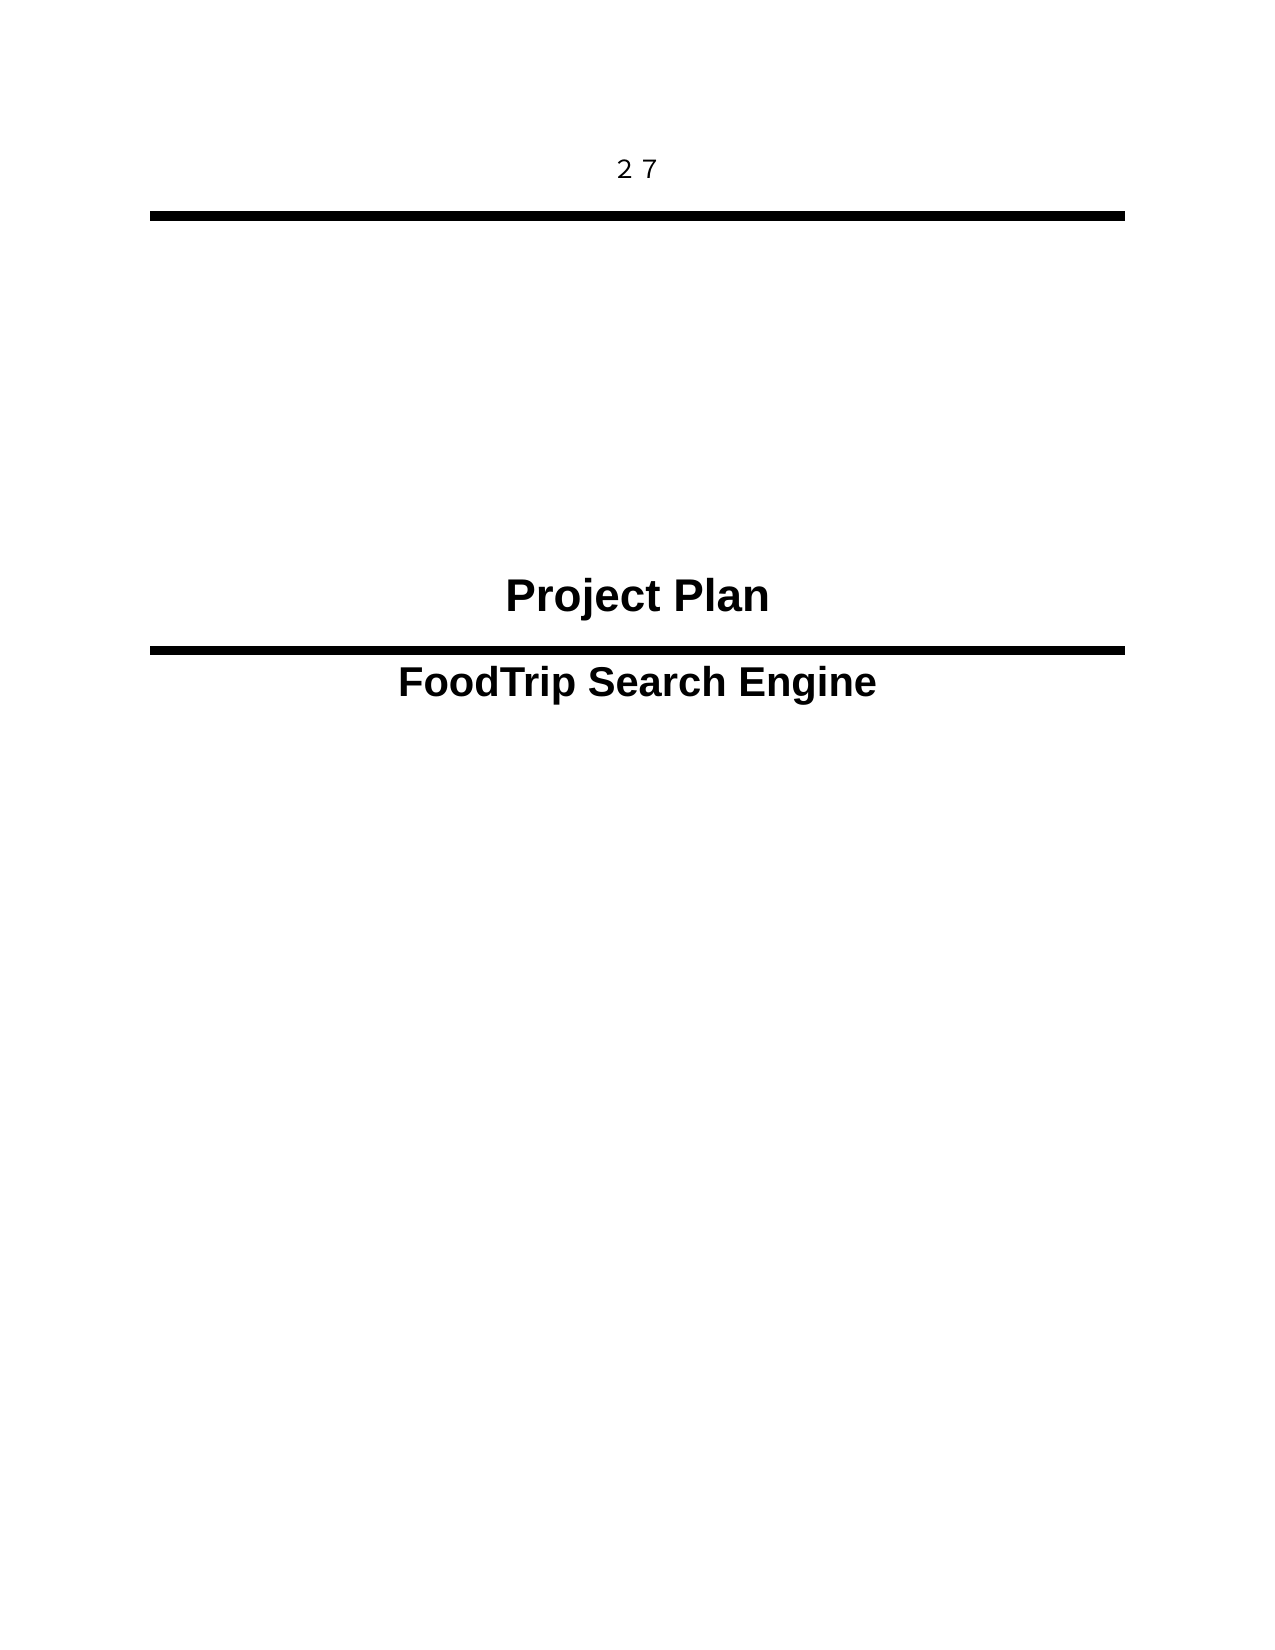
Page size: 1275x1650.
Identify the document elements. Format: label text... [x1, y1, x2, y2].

text ２７ [150, 150, 1125, 186]
text FoodTrip Search Engine [150, 655, 1125, 705]
text Project Plan [150, 568, 1125, 621]
